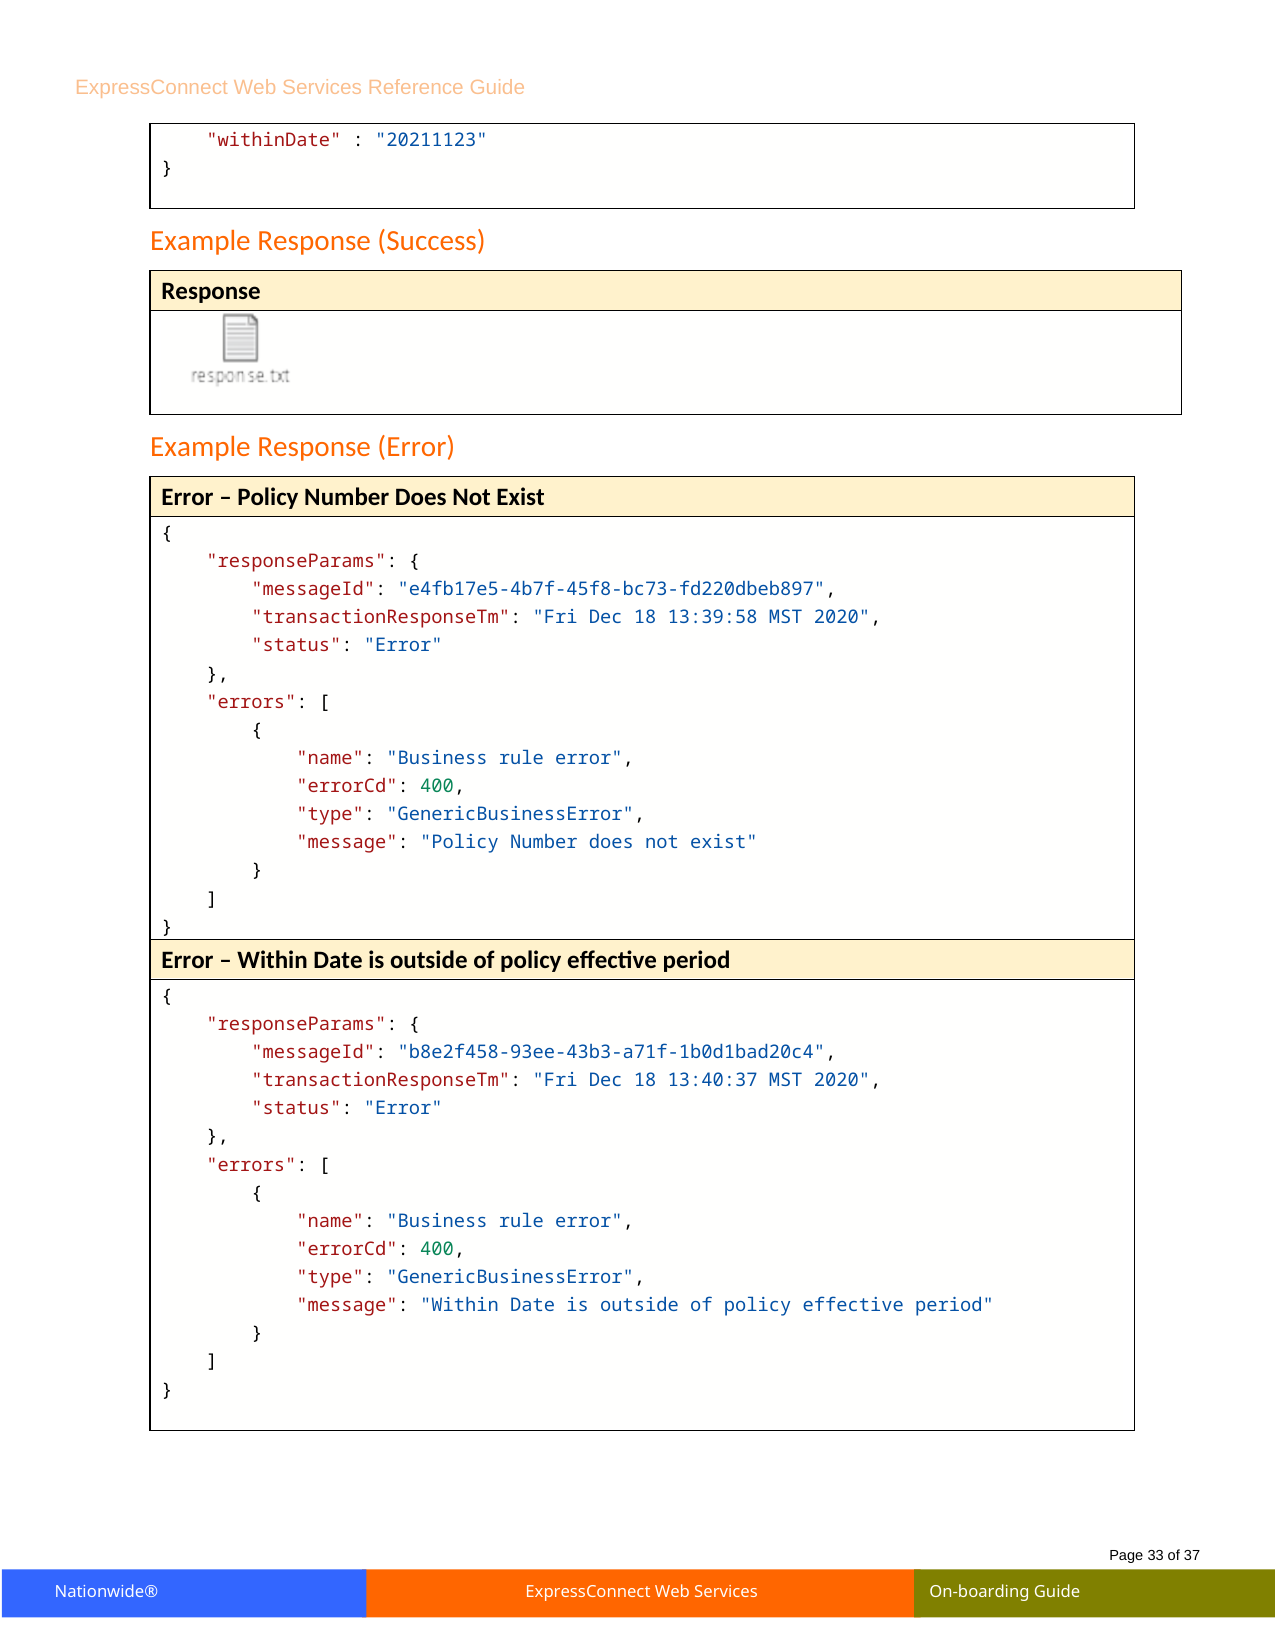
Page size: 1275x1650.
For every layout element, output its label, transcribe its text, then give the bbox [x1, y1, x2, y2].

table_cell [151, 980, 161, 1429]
table_header Error – Policy Number Does Not Exist [151, 477, 1134, 516]
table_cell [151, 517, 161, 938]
subtitle Example Response (Success) [150, 222, 1200, 257]
table_header Response [151, 271, 1181, 310]
table_cell Error – Within Date is outside of policy effective period [151, 940, 1134, 978]
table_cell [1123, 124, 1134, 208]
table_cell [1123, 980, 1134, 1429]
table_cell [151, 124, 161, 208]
subtitle Example Response (Error) [150, 428, 1200, 463]
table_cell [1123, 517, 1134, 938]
table_cell [1170, 311, 1181, 414]
table_cell [151, 311, 161, 414]
